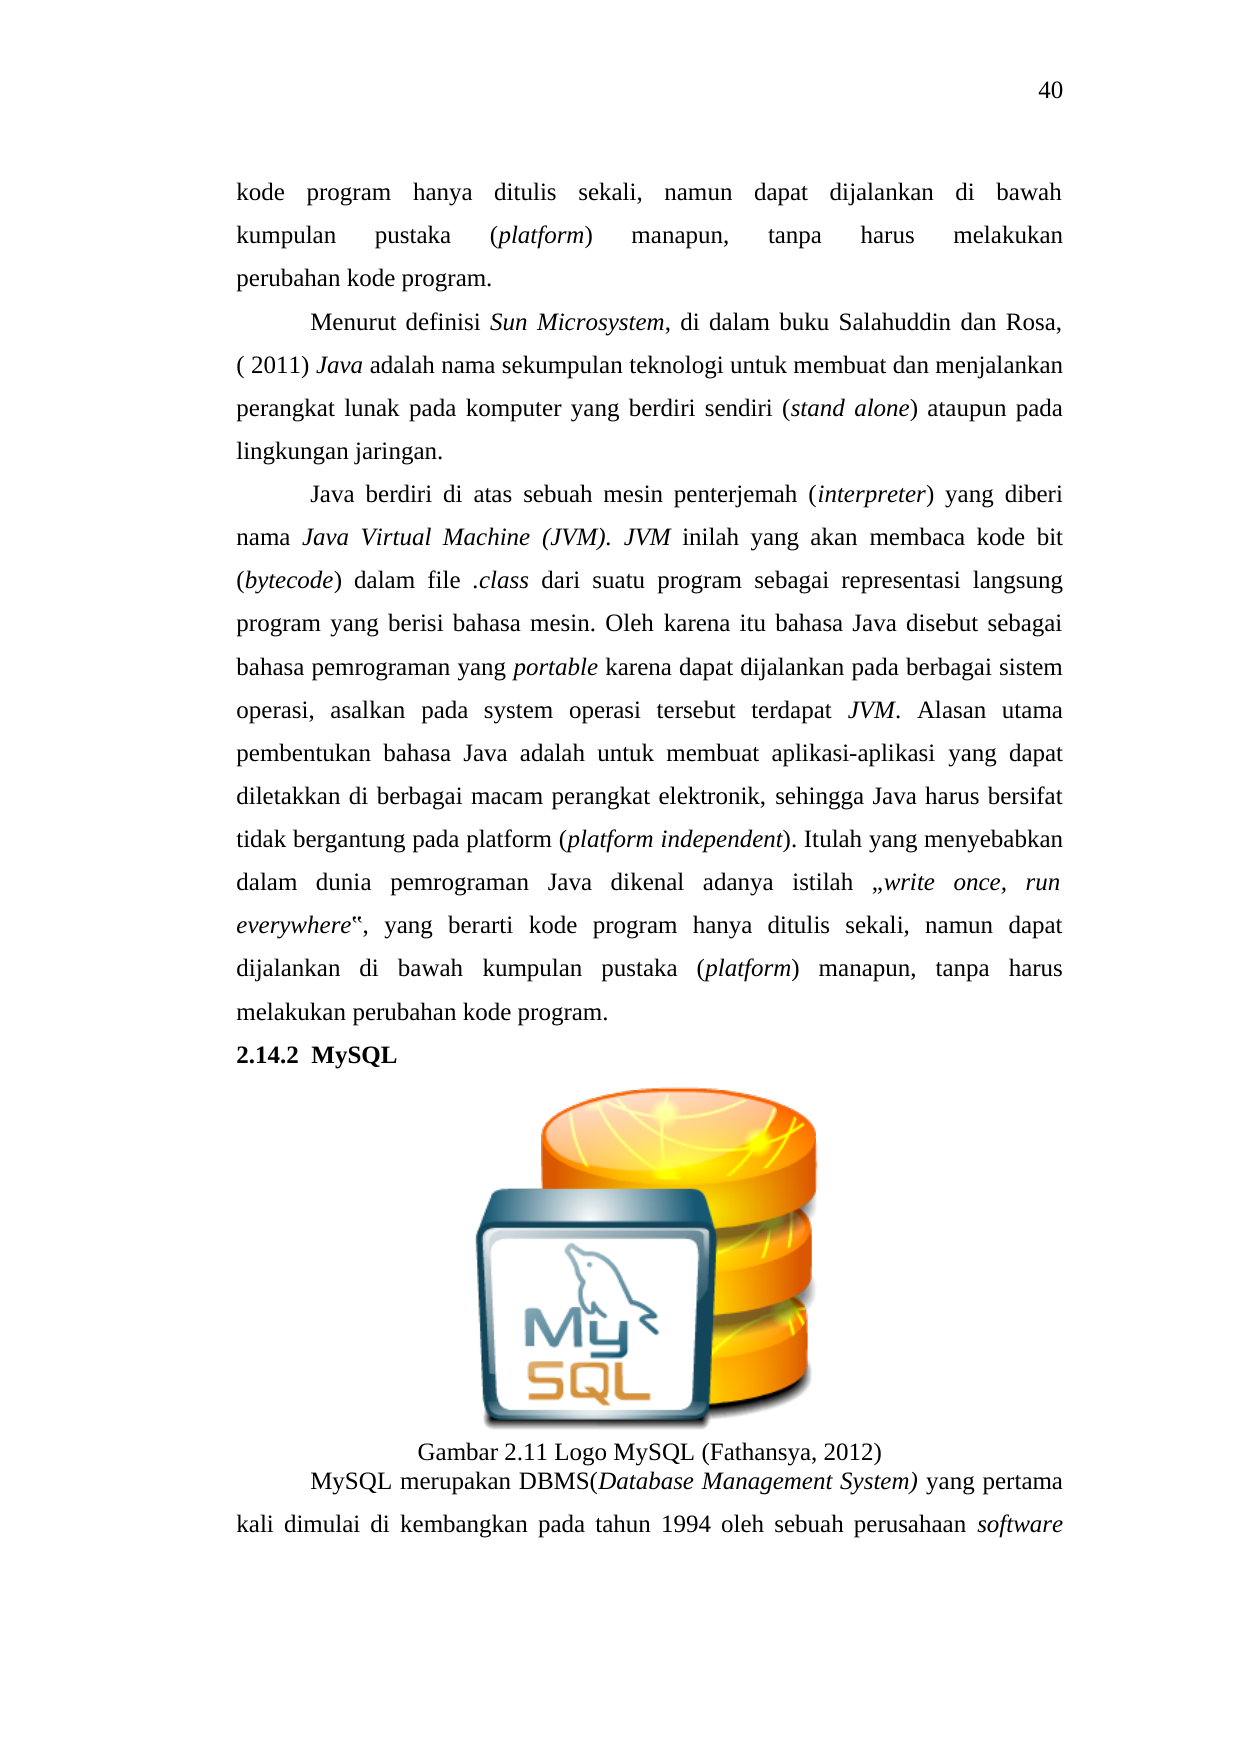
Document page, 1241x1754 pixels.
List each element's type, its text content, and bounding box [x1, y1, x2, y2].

subtitle MySQL [236, 1040, 1063, 1068]
text Java berdiri di atas sebuah mesin penterjemah (interpreter) yang diberi nama Java Virtual Machine (JVM). JVM inilah yang akan membaca kode bit (bytecode) dalam file .class dari suatu program sebagai representasi langsung program yang berisi bahasa mesin. Oleh karena itu bahasa Java disebut sebagai bahasa pemrograman yang portable karena dapat dijalankan pada berbagai sistem operasi, asalkan pada system operasi tersebut terdapat JVM. Alasan utama pembentukan bahasa Java adalah untuk membuat aplikasi-aplikasi yang dapat diletakkan di berbagai macam perangkat elektronik, sehingga Java harus bersifat tidak bergantung pada platform (platform independent). Itulah yang menyebabkan dalam dunia pemrograman Java dikenal adanya istilah „write once, run everywhere‟, yang berarti kode program hanya ditulis sekali, namun dapat dijalankan di bawah kumpulan pustaka (platform) manapun, tanpa harus melakukan perubahan kode program. [236, 479, 1063, 1025]
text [236, 177, 1063, 292]
text Menurut definisi Sun Microsystem, di dalam buku Salahuddin dan Rosa,( 2011) Java adalah nama sekumpulan teknologi untuk membuat dan menjalankan perangkat lunak pada komputer yang berdiri sendiri (stand alone) ataupun pada lingkungan jaringan. [236, 307, 1063, 465]
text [236, 1466, 1063, 1538]
text Gambar . Logo MySQL [236, 1437, 1063, 1466]
picture [472, 1082, 827, 1438]
